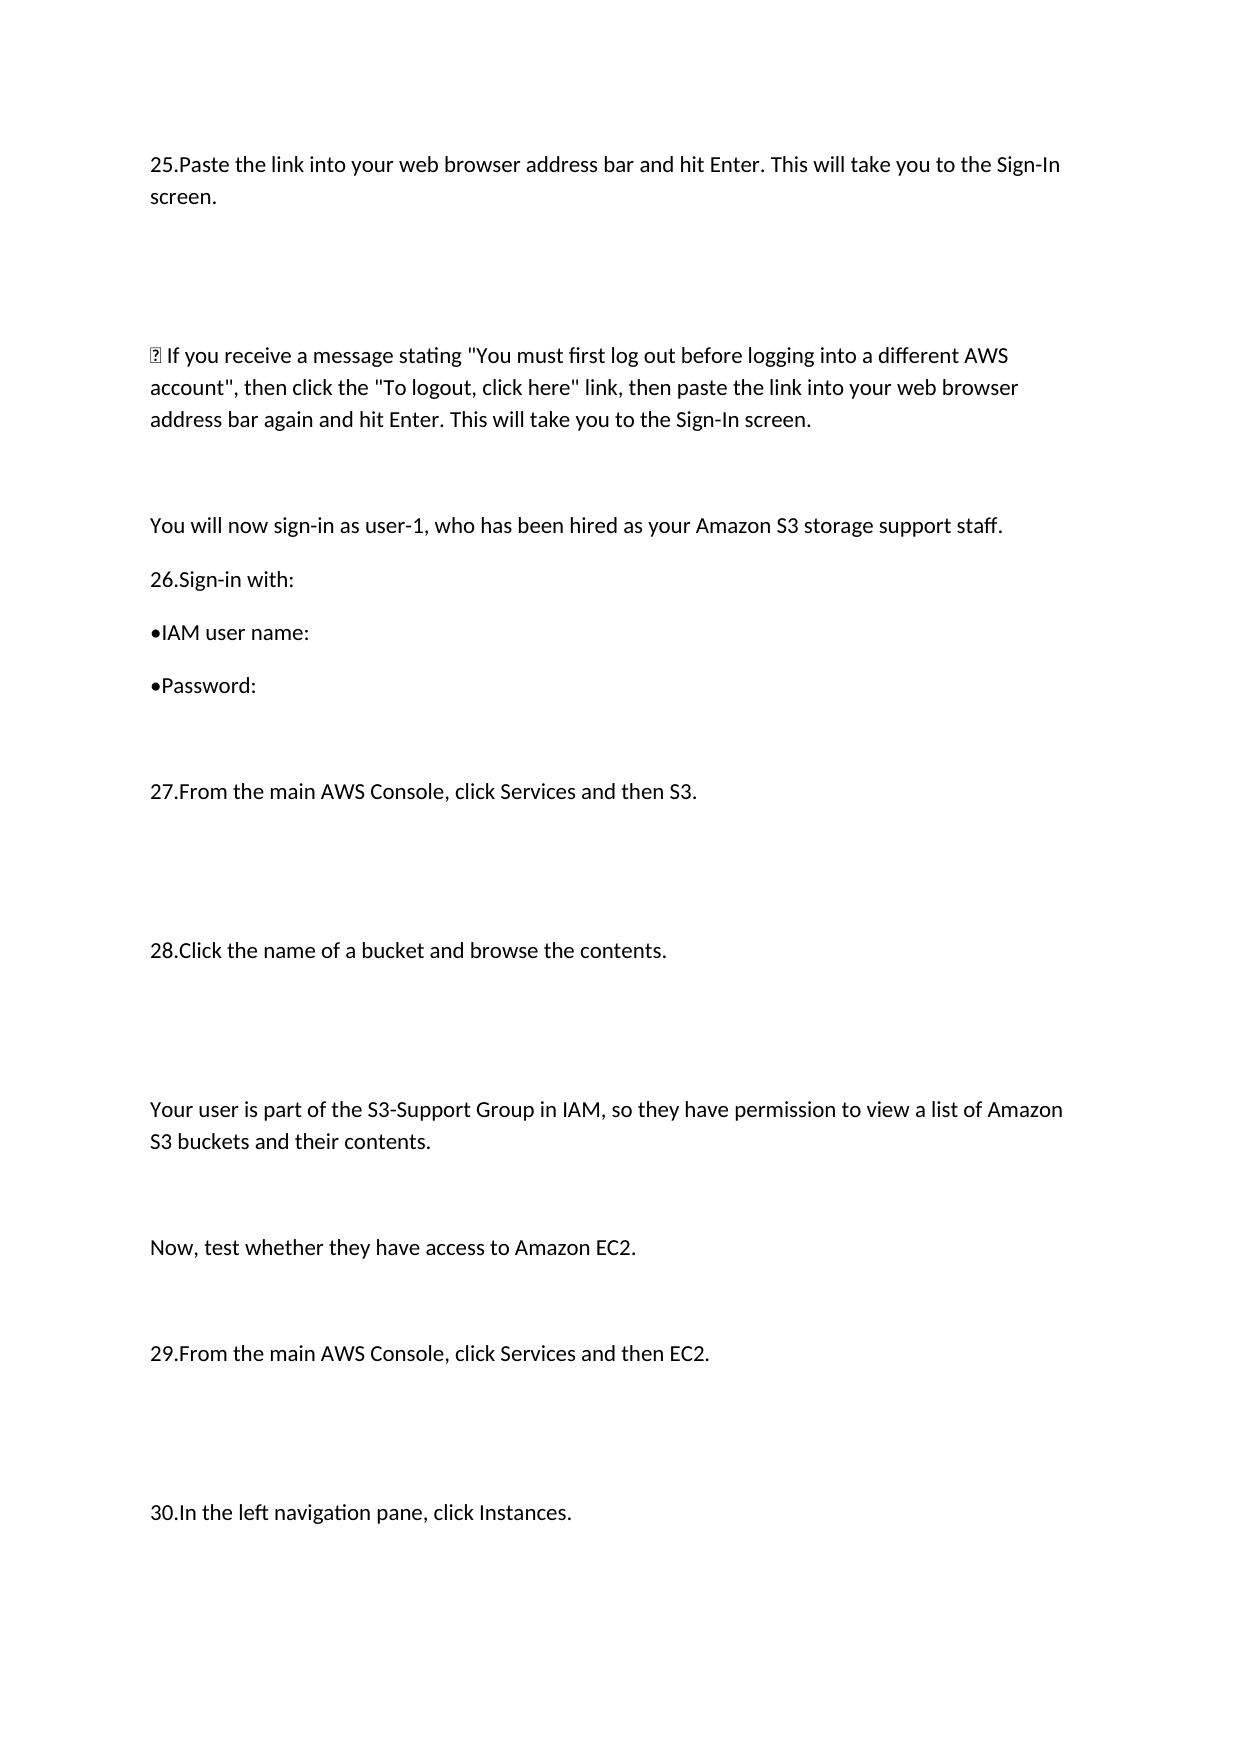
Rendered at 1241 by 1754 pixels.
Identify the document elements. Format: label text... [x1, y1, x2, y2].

text 28.Click the name of a bucket and browse the contents. [150, 936, 1090, 964]
text  If you receive a message stating "You must first log out before logging into a different AWS account", then click the "To logout, click here" link, then paste the link into your web browser address bar again and hit Enter. This will take you to the Sign-In screen. [150, 341, 1090, 434]
text 30.In the left navigation pane, click Instances. [150, 1498, 1090, 1526]
text •Password: [150, 671, 1090, 699]
text 29.From the main AWS Console, click Services and then EC2. [150, 1339, 1090, 1367]
text You will now sign-in as user-1, who has been hired as your Amazon S3 storage support staff. [150, 512, 1090, 540]
text 26.Sign-in with: [150, 565, 1090, 593]
text Your user is part of the S3-Support Group in IAM, so they have permission to view a list of Amazon S3 buckets and their contents. [150, 1095, 1090, 1155]
text Now, test whether they have access to Amazon EC2. [150, 1233, 1090, 1261]
text •IAM user name: [150, 618, 1090, 646]
text 27.From the main AWS Console, click Services and then S3. [150, 777, 1090, 805]
text 25.Paste the link into your web browser address bar and hit Enter. This will take you to the Sign-In screen. [150, 150, 1090, 210]
